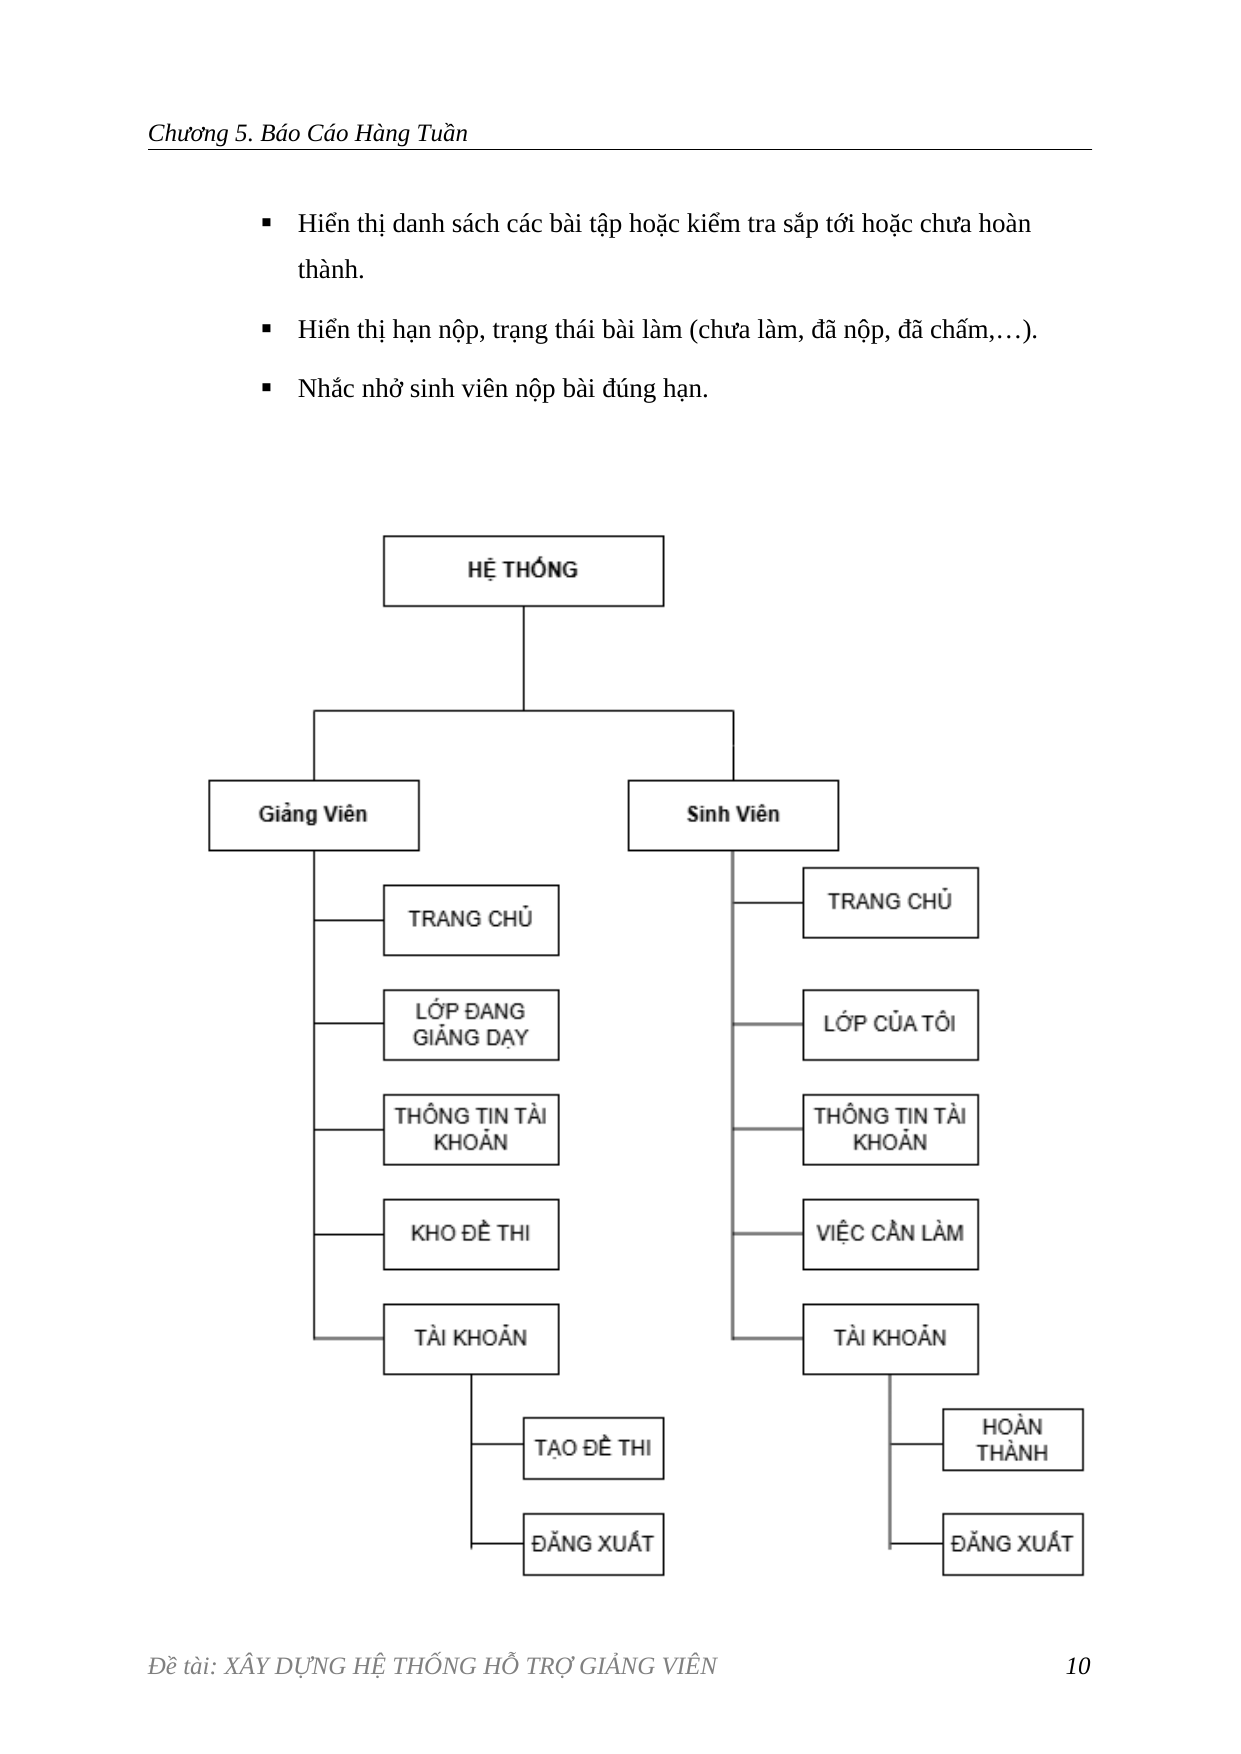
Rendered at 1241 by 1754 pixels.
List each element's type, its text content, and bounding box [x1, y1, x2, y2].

list Hiển thị hạn nộp, trạng thái bài làm (chưa làm, đã nộp, đã chấm,…). [260, 313, 1092, 344]
list Nhắc nhở sinh viên nộp bài đúng hạn. [260, 372, 1092, 403]
picture [200, 527, 1093, 1585]
list Hiển thị danh sách các bài tập hoặc kiểm tra sắp tới hoặc chưa hoàn thành. [260, 207, 1092, 285]
